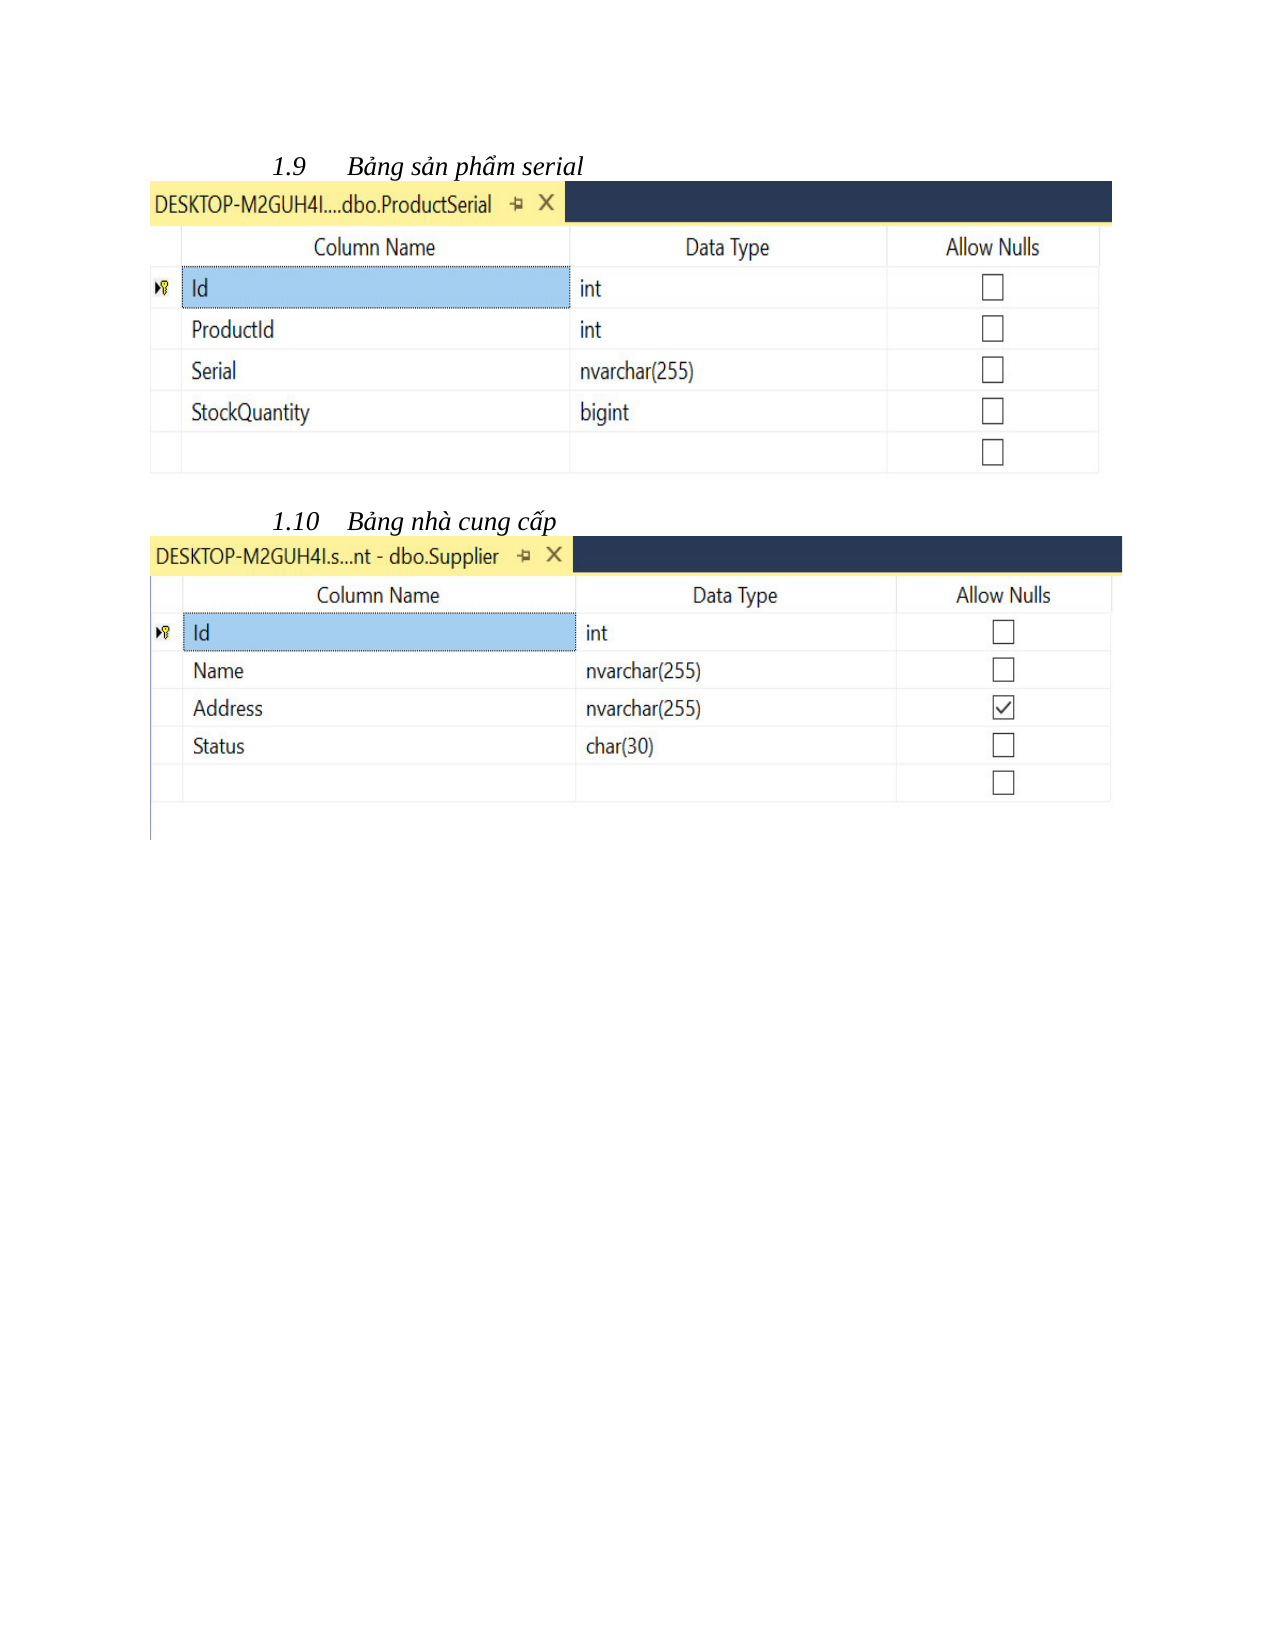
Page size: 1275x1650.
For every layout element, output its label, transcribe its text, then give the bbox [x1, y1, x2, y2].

picture [150, 181, 1112, 487]
list Bảng nhà cung cấp [272, 506, 1125, 537]
picture [150, 536, 1123, 840]
list Bảng sản phẩm serial [272, 150, 1125, 181]
